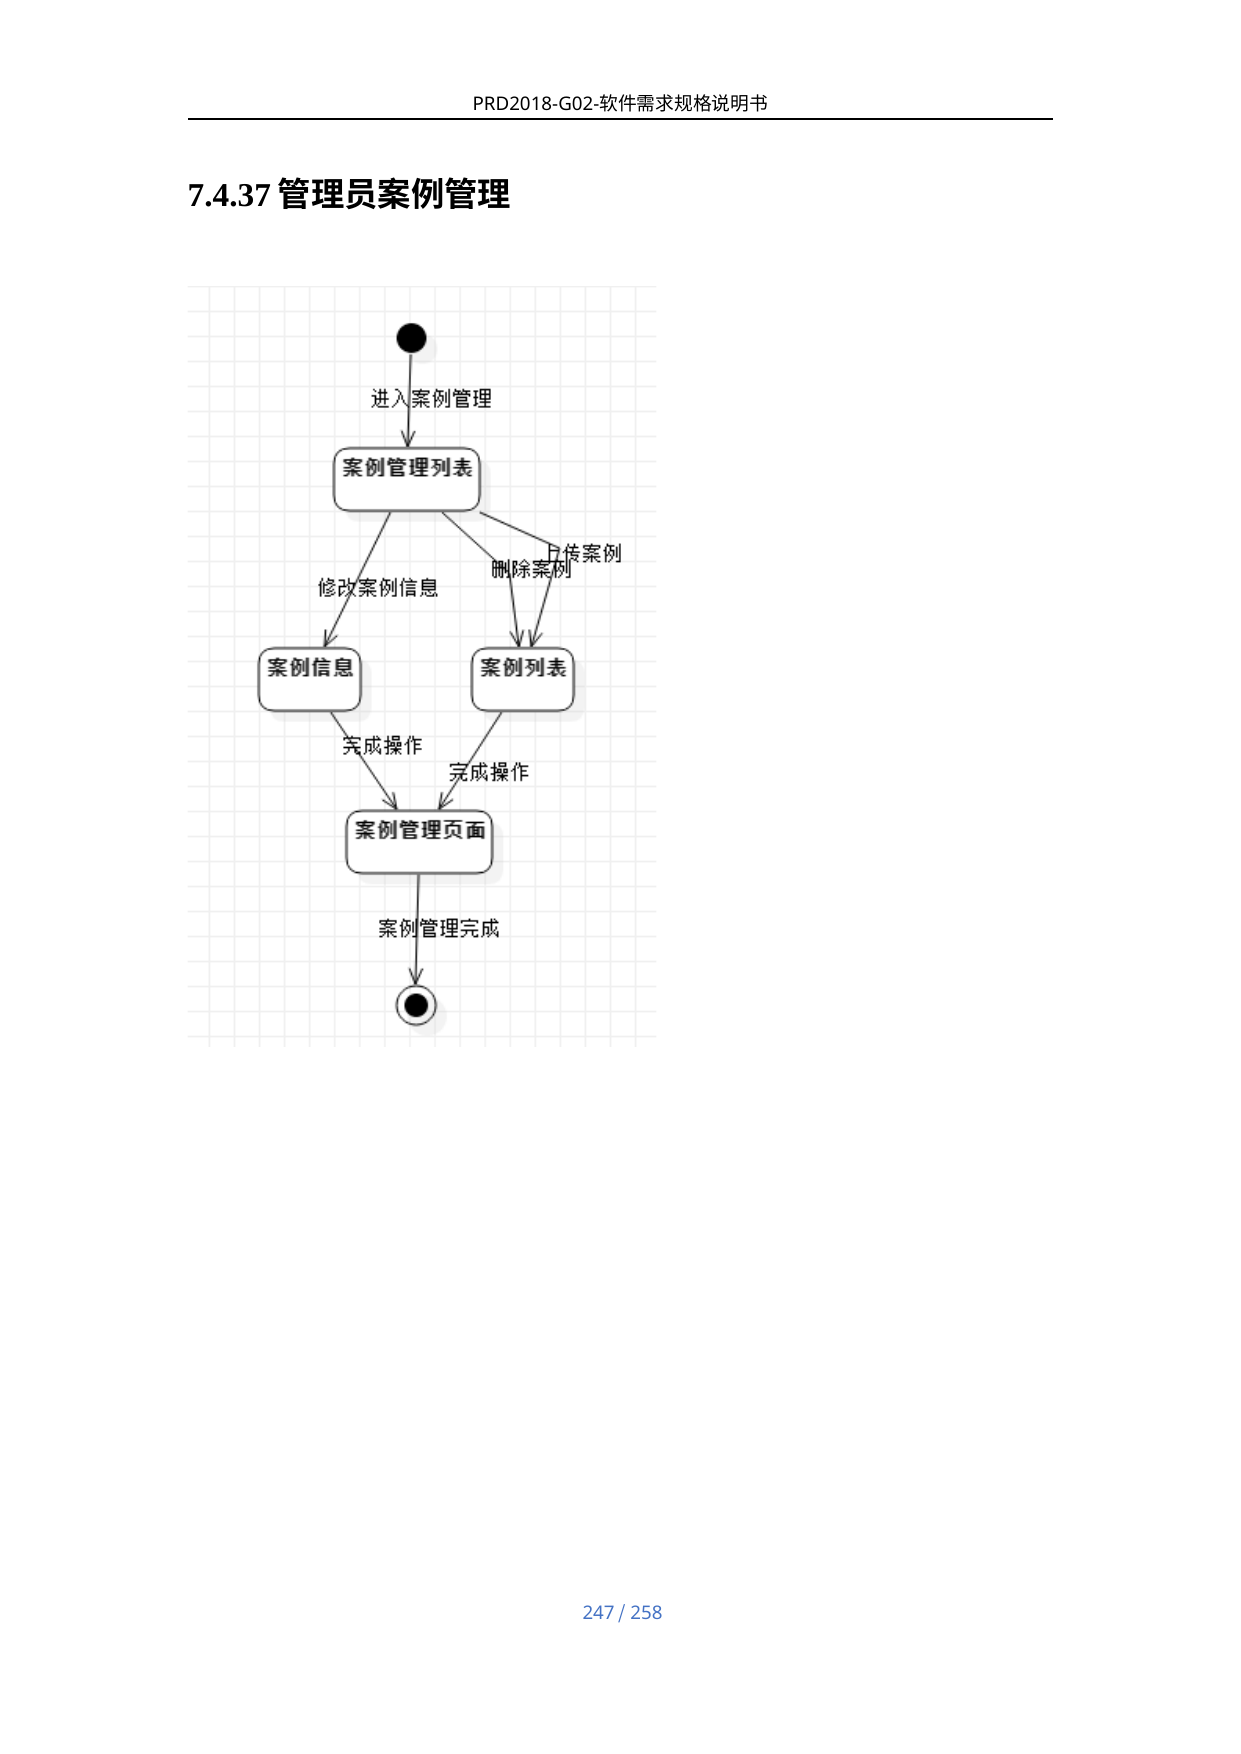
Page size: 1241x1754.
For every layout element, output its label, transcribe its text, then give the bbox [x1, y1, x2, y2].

subtitle 7.4.37管理员案例管理 [187, 159, 1053, 224]
picture [187, 286, 657, 1047]
